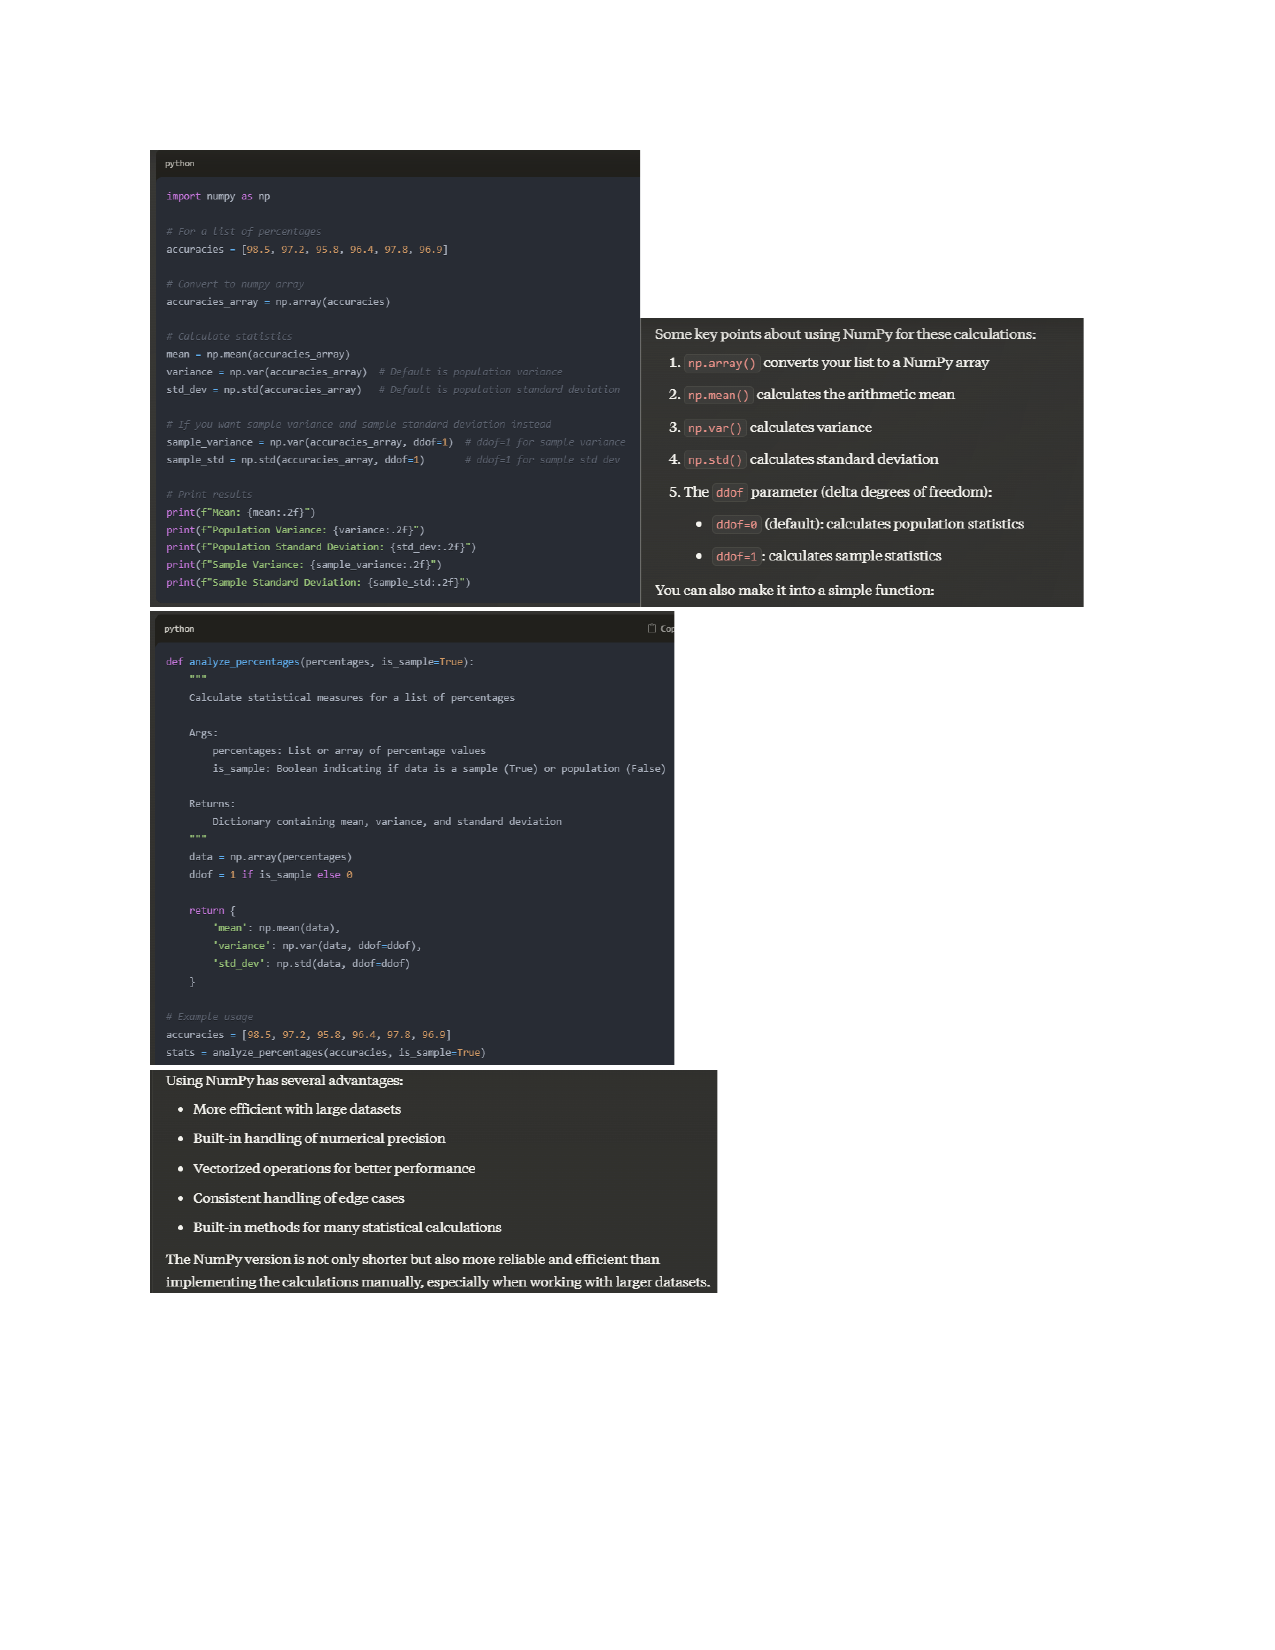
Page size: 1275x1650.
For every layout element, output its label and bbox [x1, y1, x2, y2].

picture [150, 150, 1084, 607]
picture [150, 1070, 718, 1293]
picture [150, 611, 675, 1065]
